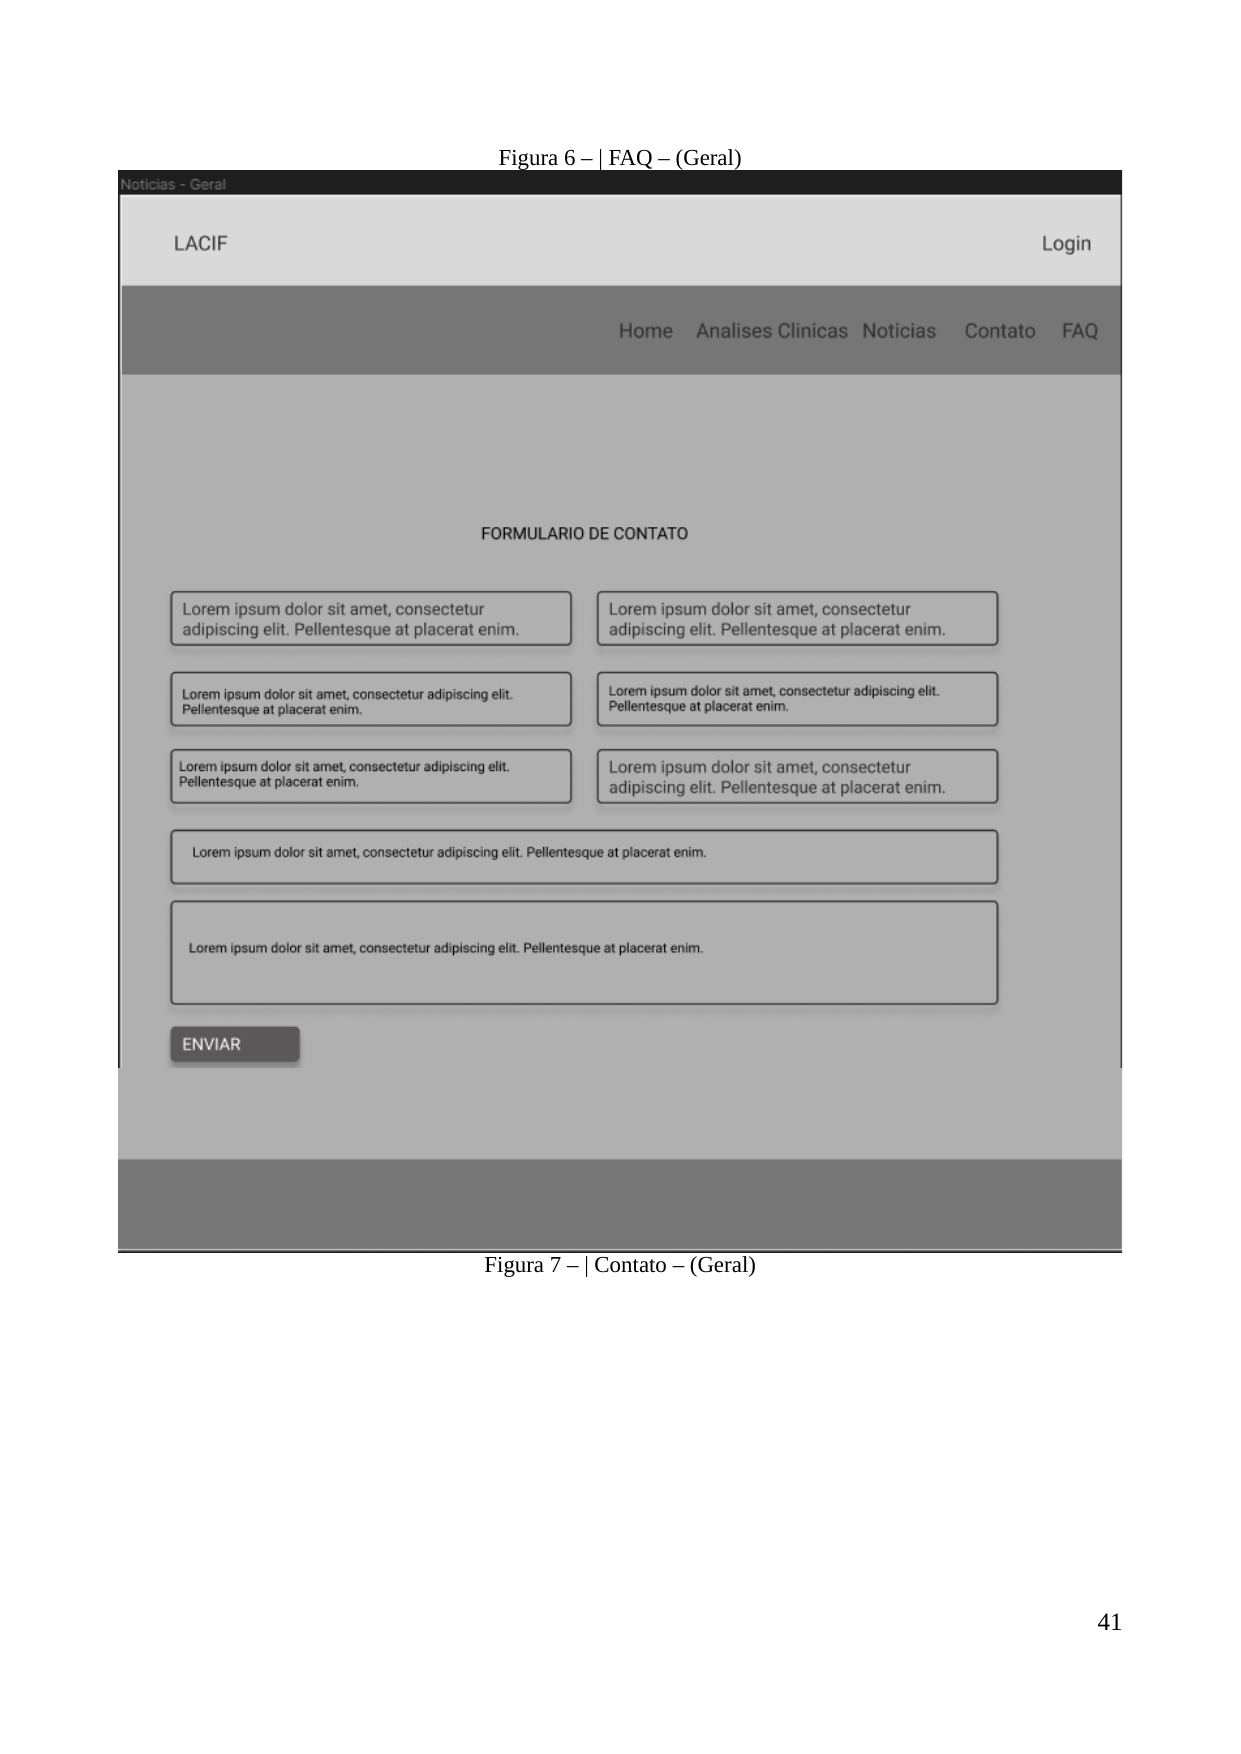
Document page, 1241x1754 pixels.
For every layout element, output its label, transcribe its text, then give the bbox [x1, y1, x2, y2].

text Figura 6 – | FAQ – (Geral) [118, 144, 1122, 170]
text Figura 7 – | Contato – (Geral) [118, 1253, 1122, 1278]
picture [118, 170, 1123, 1253]
